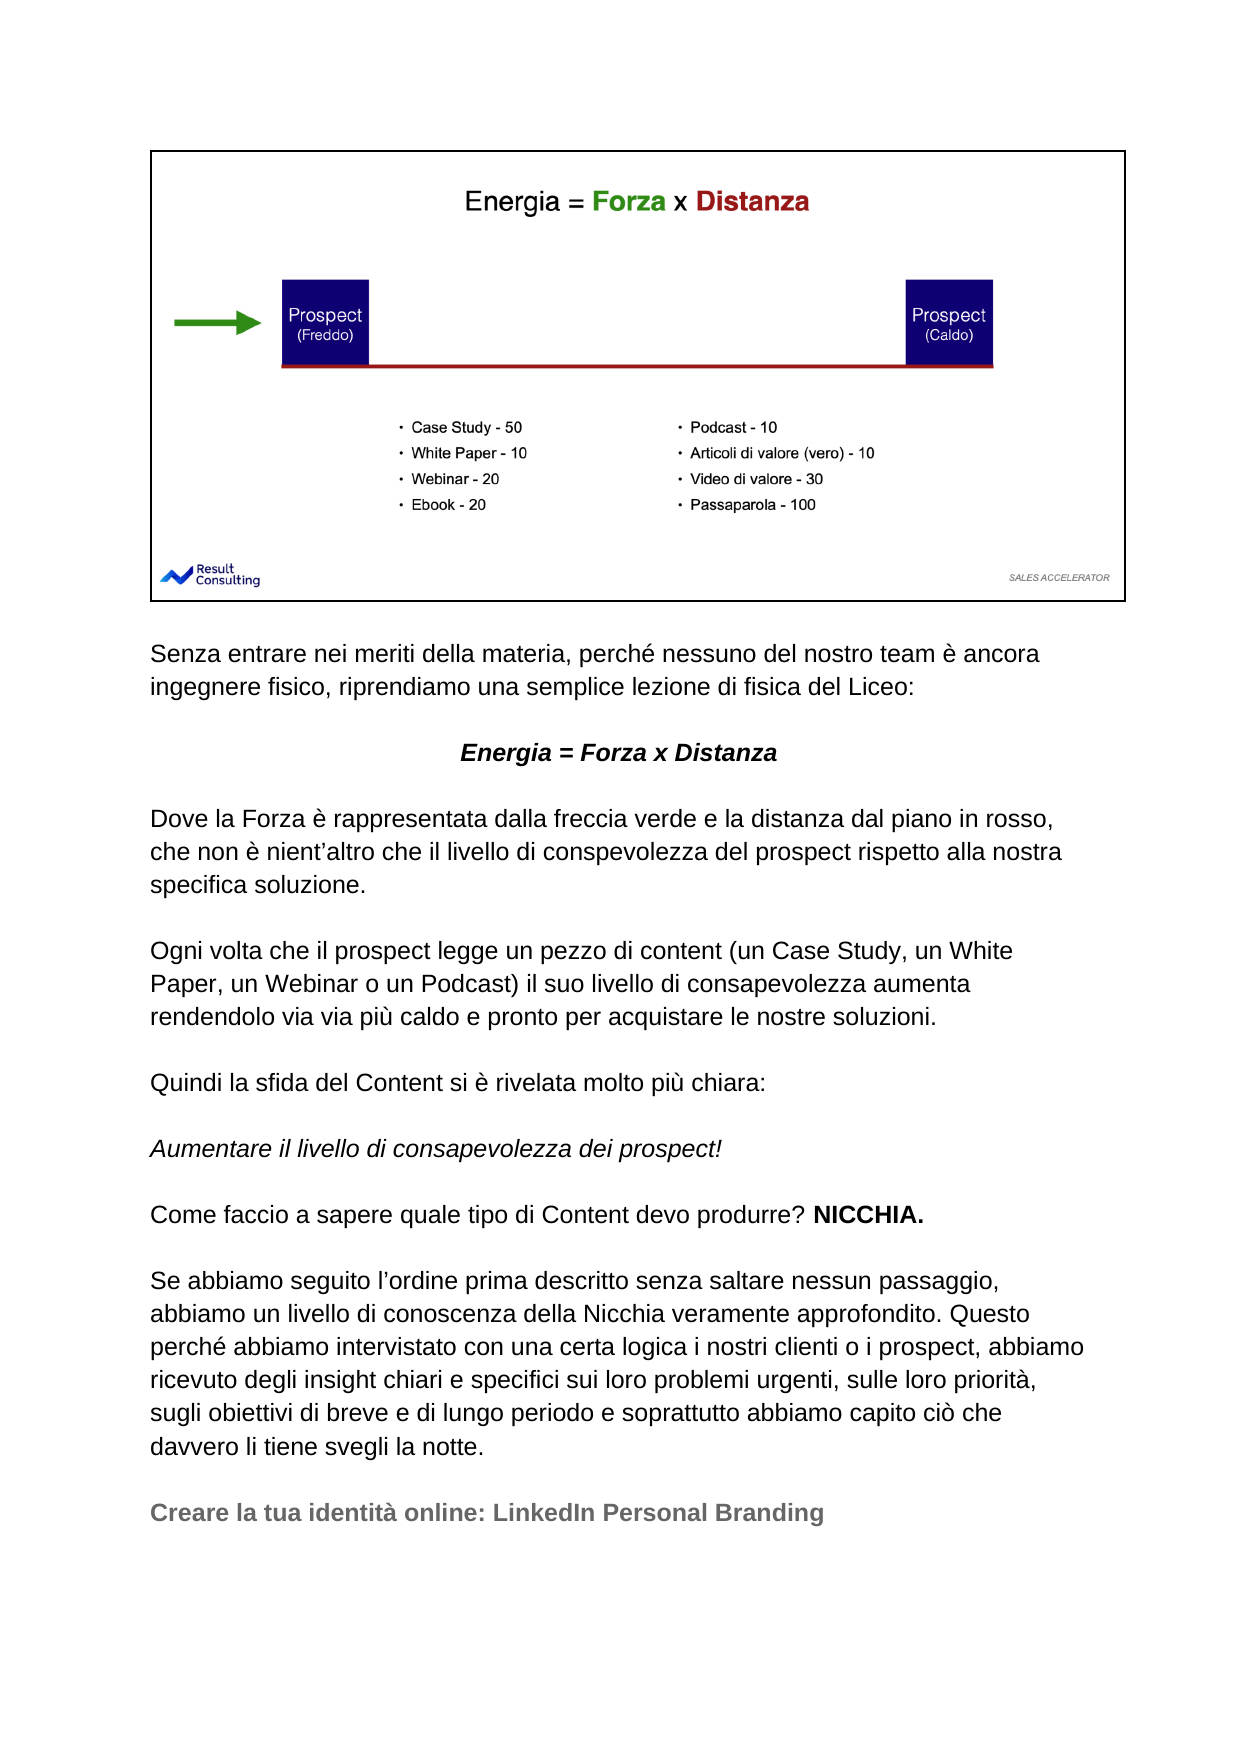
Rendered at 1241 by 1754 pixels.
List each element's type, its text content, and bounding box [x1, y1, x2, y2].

text Creare la tua identità online: LinkedIn Personal Branding [150, 1497, 1090, 1526]
text Aumentare il livello di consapevolezza dei prospect! [150, 1134, 1090, 1163]
picture [152, 152, 1124, 600]
text Come faccio a sapere quale tipo di Content devo produrre? NICCHIA. [150, 1200, 1090, 1229]
text Dove la Forza è rappresentata dalla freccia verde e la distanza dal piano in rosso, che non è nient’altro che il livello di conspevolezza del prospect rispetto alla nostra specifica soluzione. [150, 804, 1090, 899]
text Quindi la sfida del Content si è rivelata molto più chiara: [150, 1068, 1090, 1097]
text Senza entrare nei meriti della materia, perché nessuno del nostro team è ancora ingegnere fisico, riprendiamo una semplice lezione di fisica del Liceo: [150, 639, 1090, 701]
text Energia = Forza x Distanza [150, 738, 1090, 767]
text Ogni volta che il prospect legge un pezzo di content (un Case Study, un White Paper, un Webinar o un Podcast) il suo livello di consapevolezza aumenta rendendolo via via più caldo e pronto per acquistare le nostre soluzioni. [150, 936, 1090, 1031]
text Se abbiamo seguito l’ordine prima descritto senza saltare nessun passaggio, abbiamo un livello di conoscenza della Nicchia veramente approfondito. Questo perché abbiamo intervistato con una certa logica i nostri clienti o i prospect, abbiamo ricevuto degli insight chiari e specifici sui loro problemi urgenti, sulle loro priorità, sugli obiettivi di breve e di lungo periodo e soprattutto abbiamo capito ciò che davvero li tiene svegli la notte. [150, 1266, 1090, 1460]
